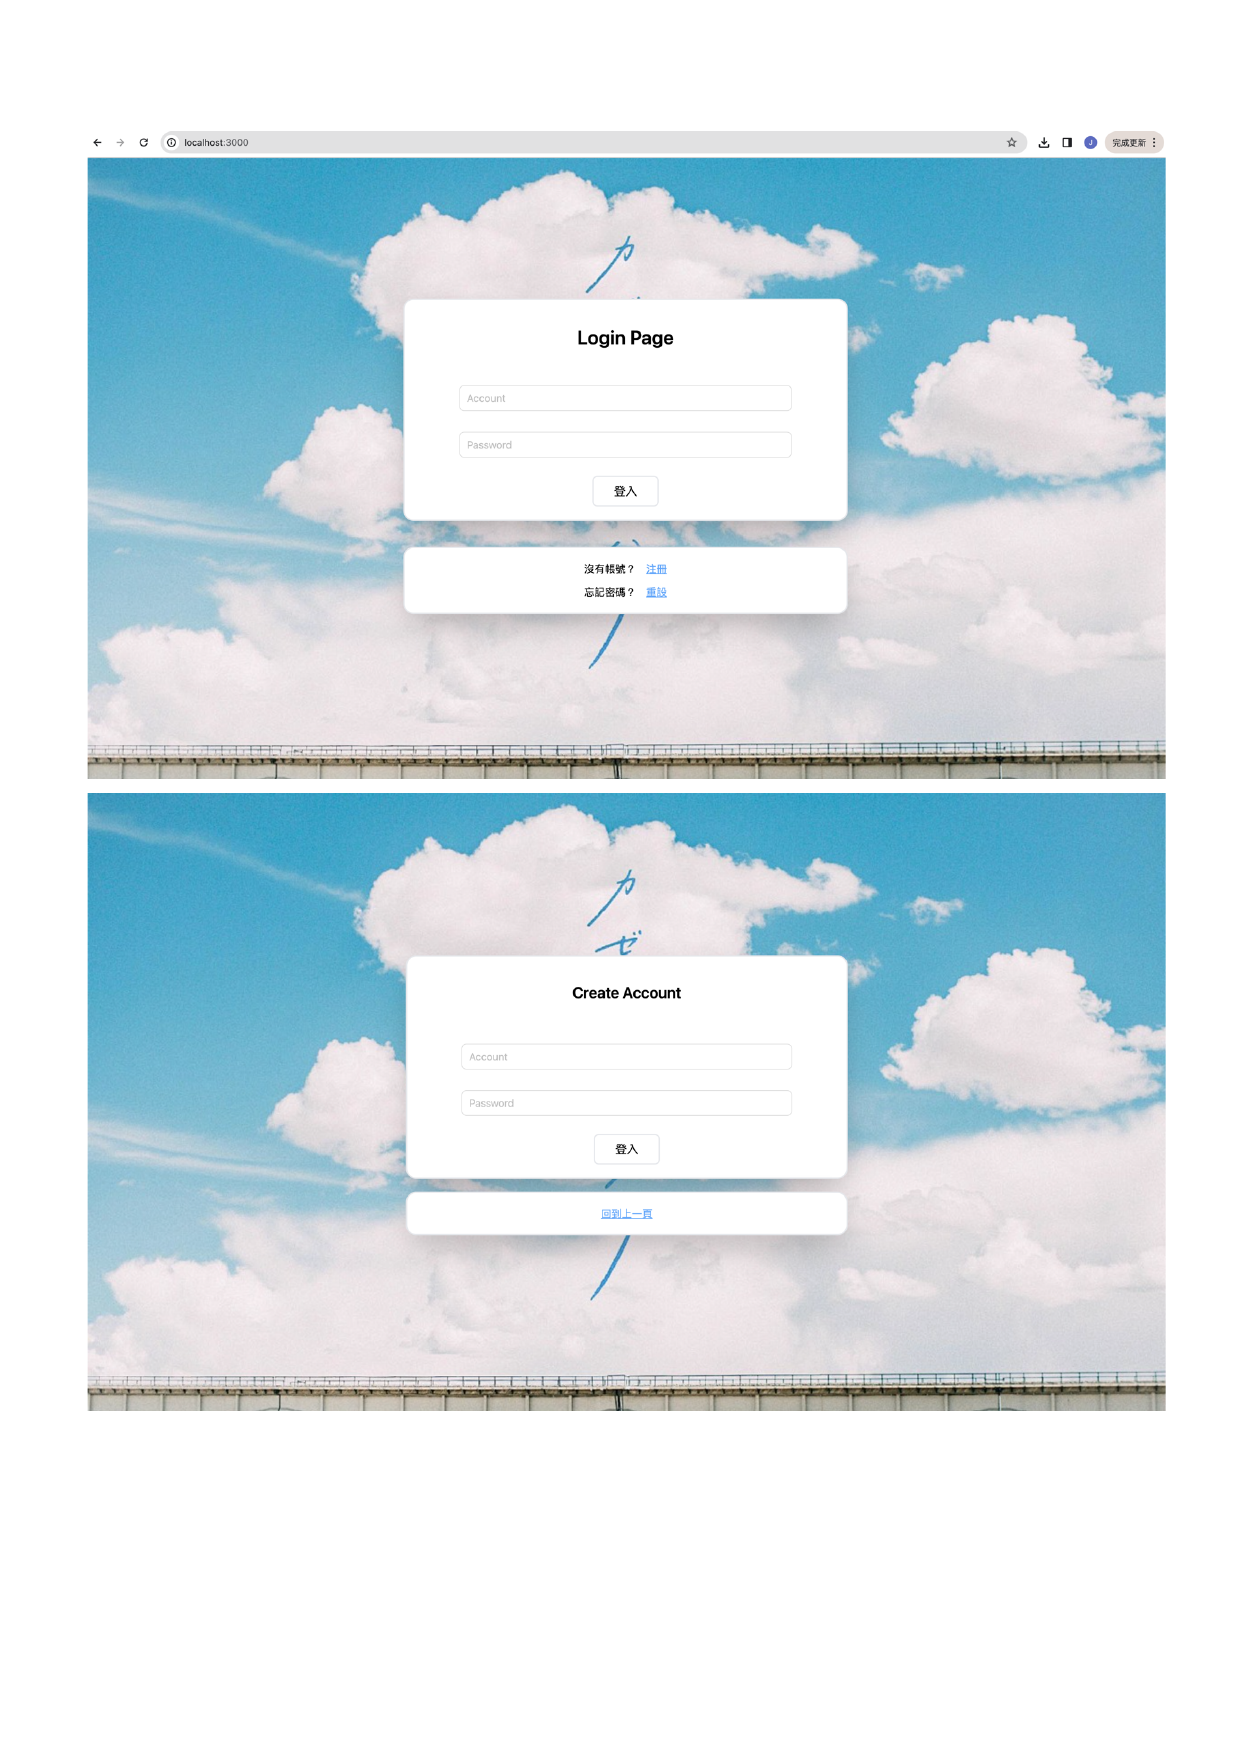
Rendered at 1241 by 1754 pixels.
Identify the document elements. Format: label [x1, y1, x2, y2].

picture [87, 793, 1166, 1411]
picture [87, 131, 1166, 779]
